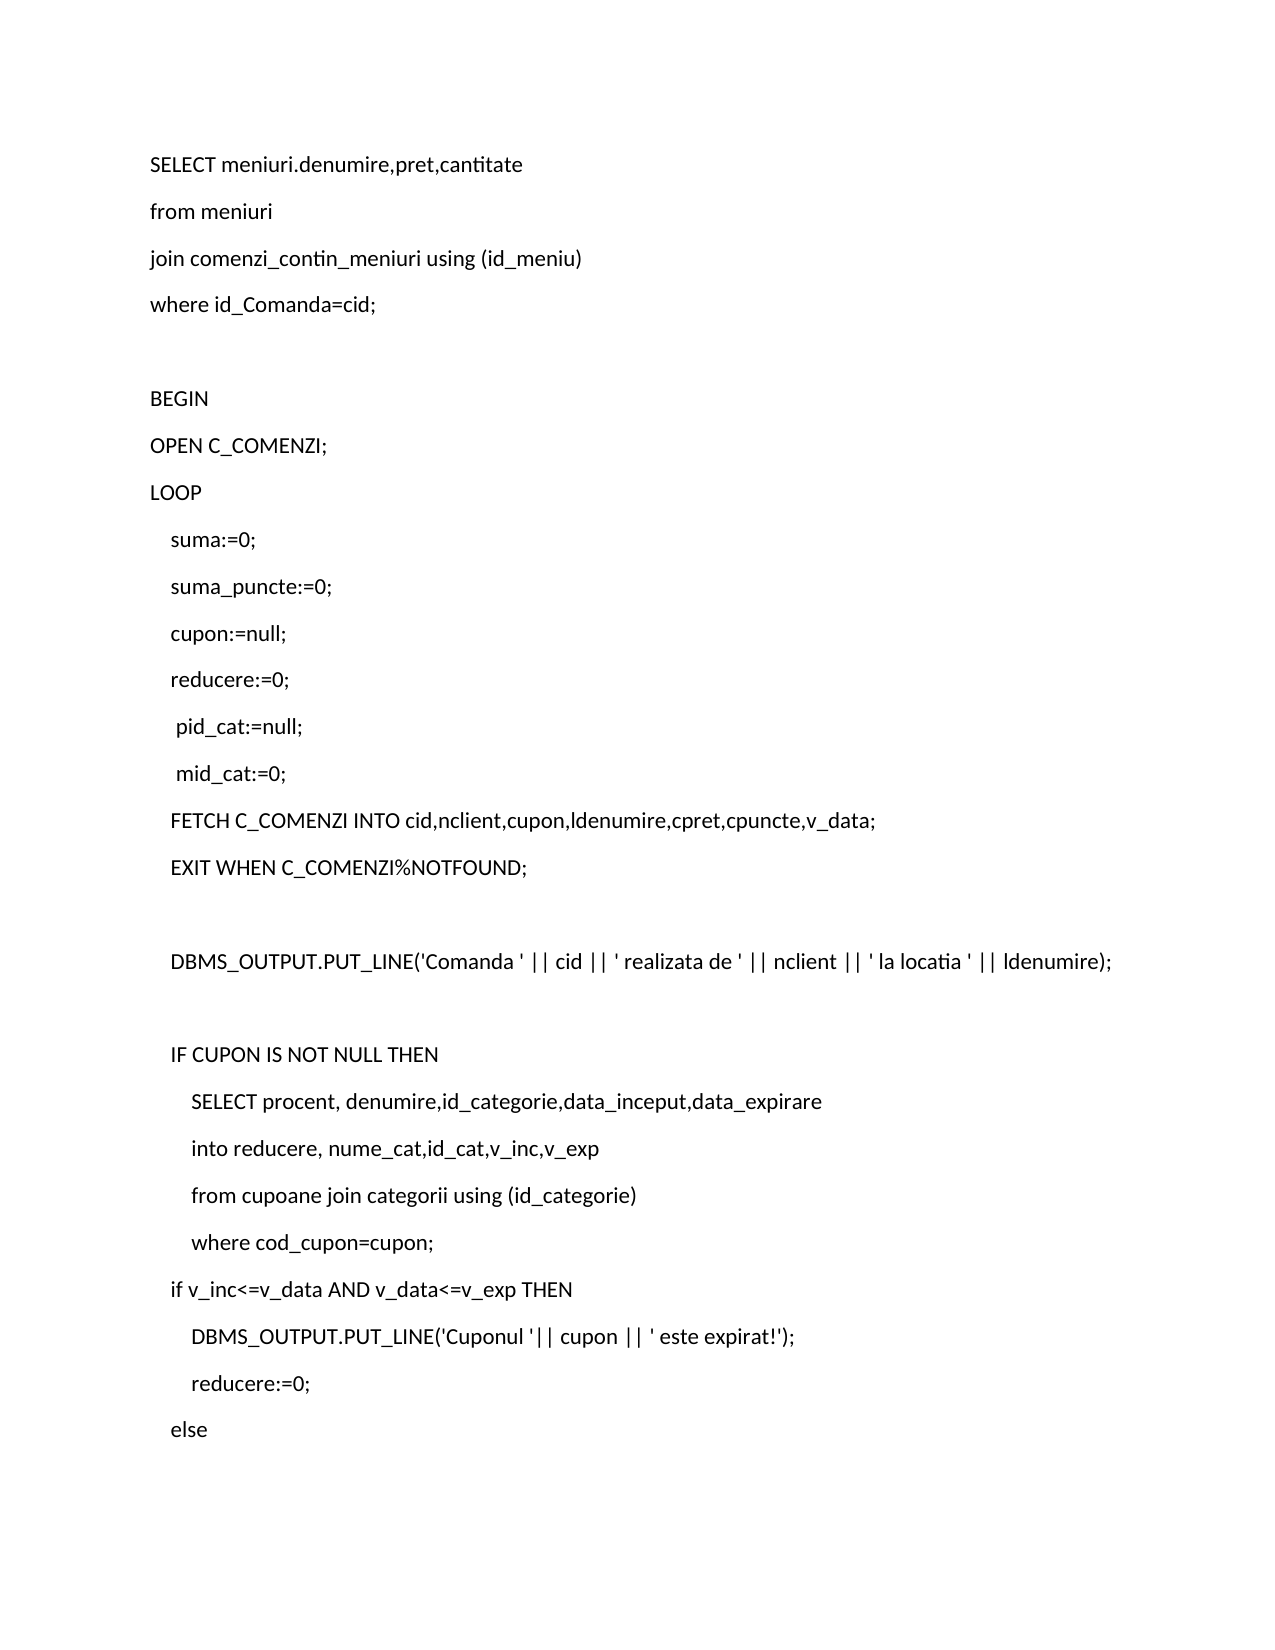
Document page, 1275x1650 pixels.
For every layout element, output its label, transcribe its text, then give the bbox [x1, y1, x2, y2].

text pid_cat:=null; [150, 712, 1125, 741]
text if v_inc<=v_data AND v_data<=v_exp THEN [150, 1275, 1125, 1303]
text suma:=0; [150, 525, 1125, 553]
text reducere:=0; [150, 1369, 1125, 1397]
text suma_puncte:=0; [150, 572, 1125, 600]
text OPEN C_COMENZI; [150, 431, 1125, 459]
text else [150, 1416, 1125, 1444]
text mid_cat:=0; [150, 759, 1125, 787]
text into reducere, nume_cat,id_cat,v_inc,v_exp [150, 1134, 1125, 1162]
text IF CUPON IS NOT NULL THEN [150, 1041, 1125, 1069]
text where id_Comanda=cid; [150, 291, 1125, 319]
text from meniuri [150, 197, 1125, 225]
text LOOP [150, 478, 1125, 506]
text BEGIN [150, 384, 1125, 412]
text reducere:=0; [150, 666, 1125, 694]
text SELECT meniuri.denumire,pret,cantitate [150, 150, 1125, 178]
text cupon:=null; [150, 619, 1125, 647]
text DBMS_OUTPUT.PUT_LINE('Comanda ' || cid || ' realizata de ' || nclient || ' la locatia ' || ldenumire); [150, 947, 1125, 975]
text SELECT procent, denumire,id_categorie,data_inceput,data_expirare [150, 1087, 1125, 1116]
text EXIT WHEN C_COMENZI%NOTFOUND; [150, 853, 1125, 881]
text DBMS_OUTPUT.PUT_LINE('Cuponul '|| cupon || ' este expirat!'); [150, 1322, 1125, 1350]
text where cod_cupon=cupon; [150, 1228, 1125, 1256]
text from cupoane join categorii using (id_categorie) [150, 1181, 1125, 1209]
text join comenzi_contin_meniuri using (id_meniu) [150, 244, 1125, 272]
text FETCH C_COMENZI INTO cid,nclient,cupon,ldenumire,cpret,cpuncte,v_data; [150, 806, 1125, 834]
